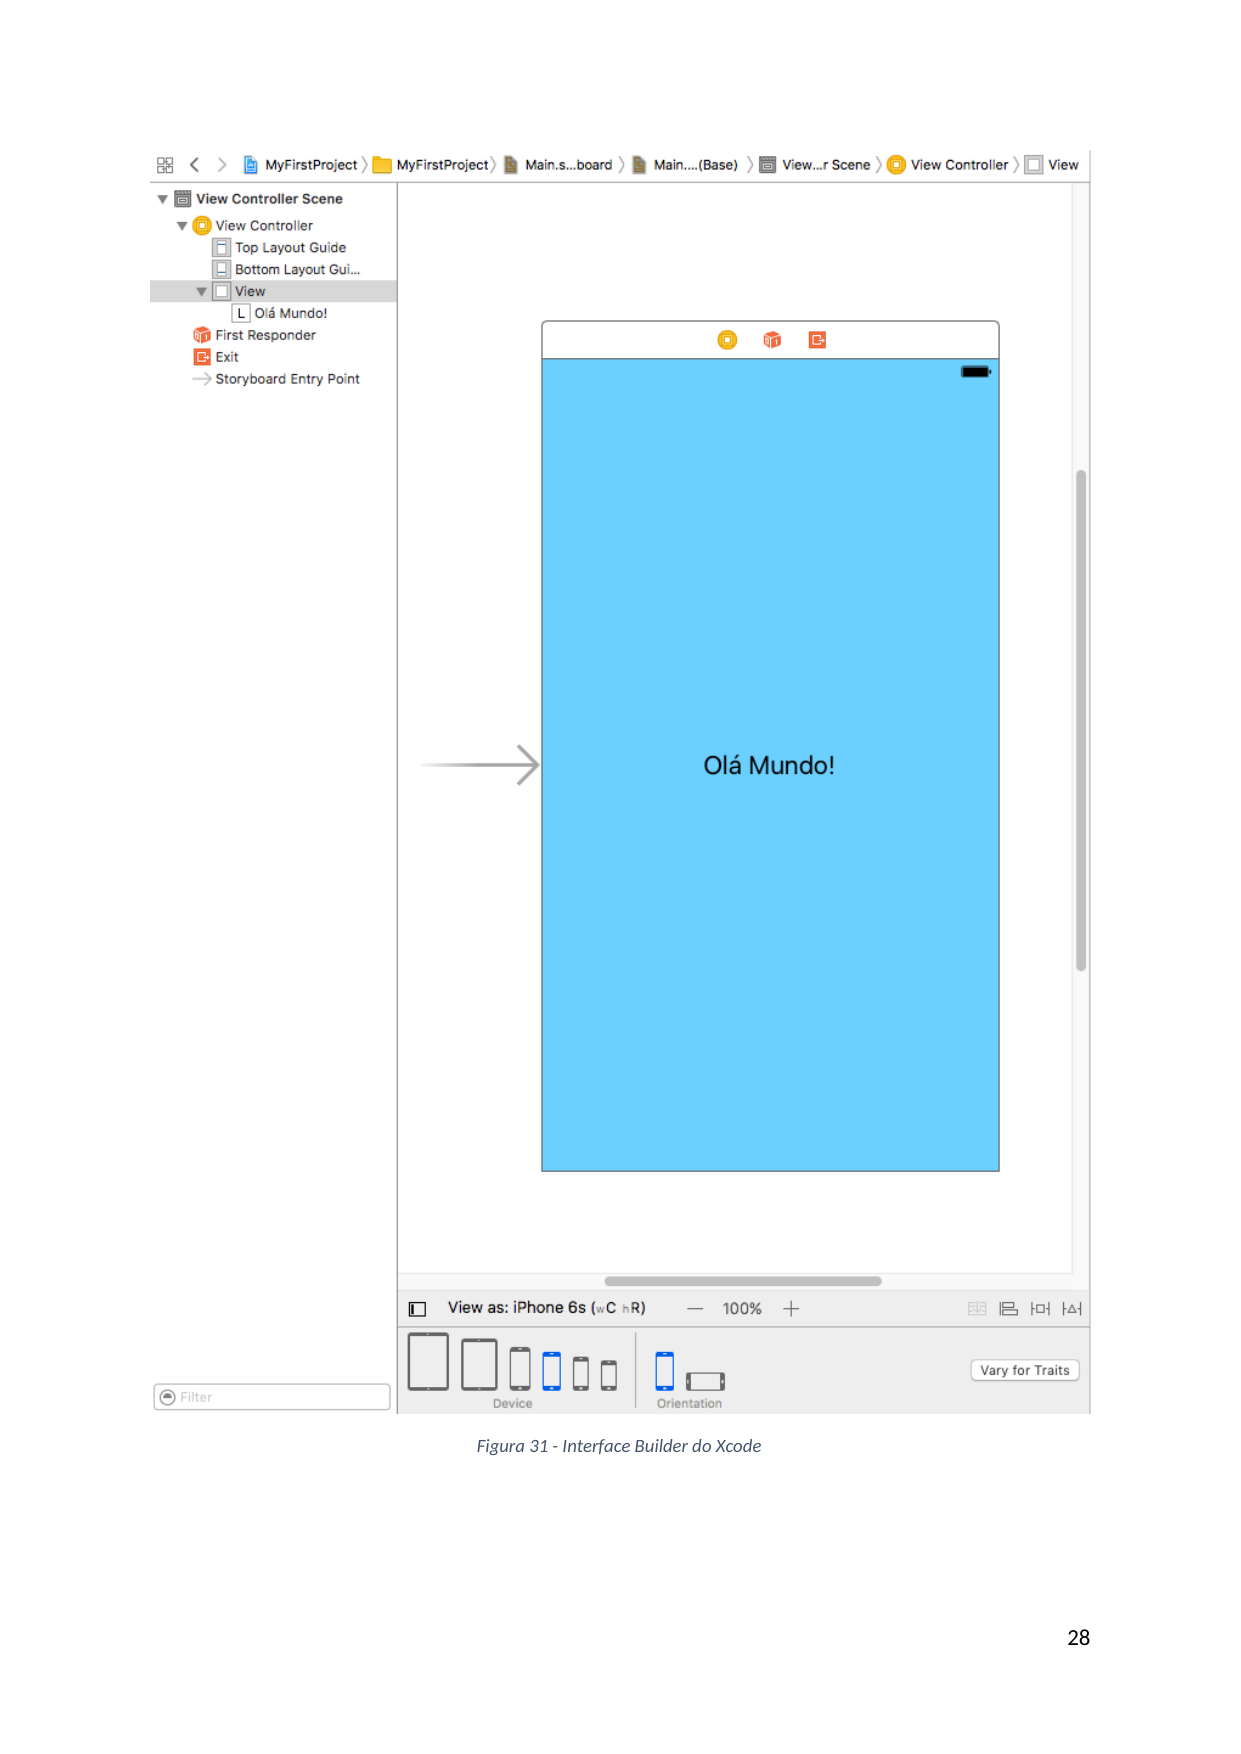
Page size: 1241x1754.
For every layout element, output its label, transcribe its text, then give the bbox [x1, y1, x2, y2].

picture [150, 150, 1091, 1414]
